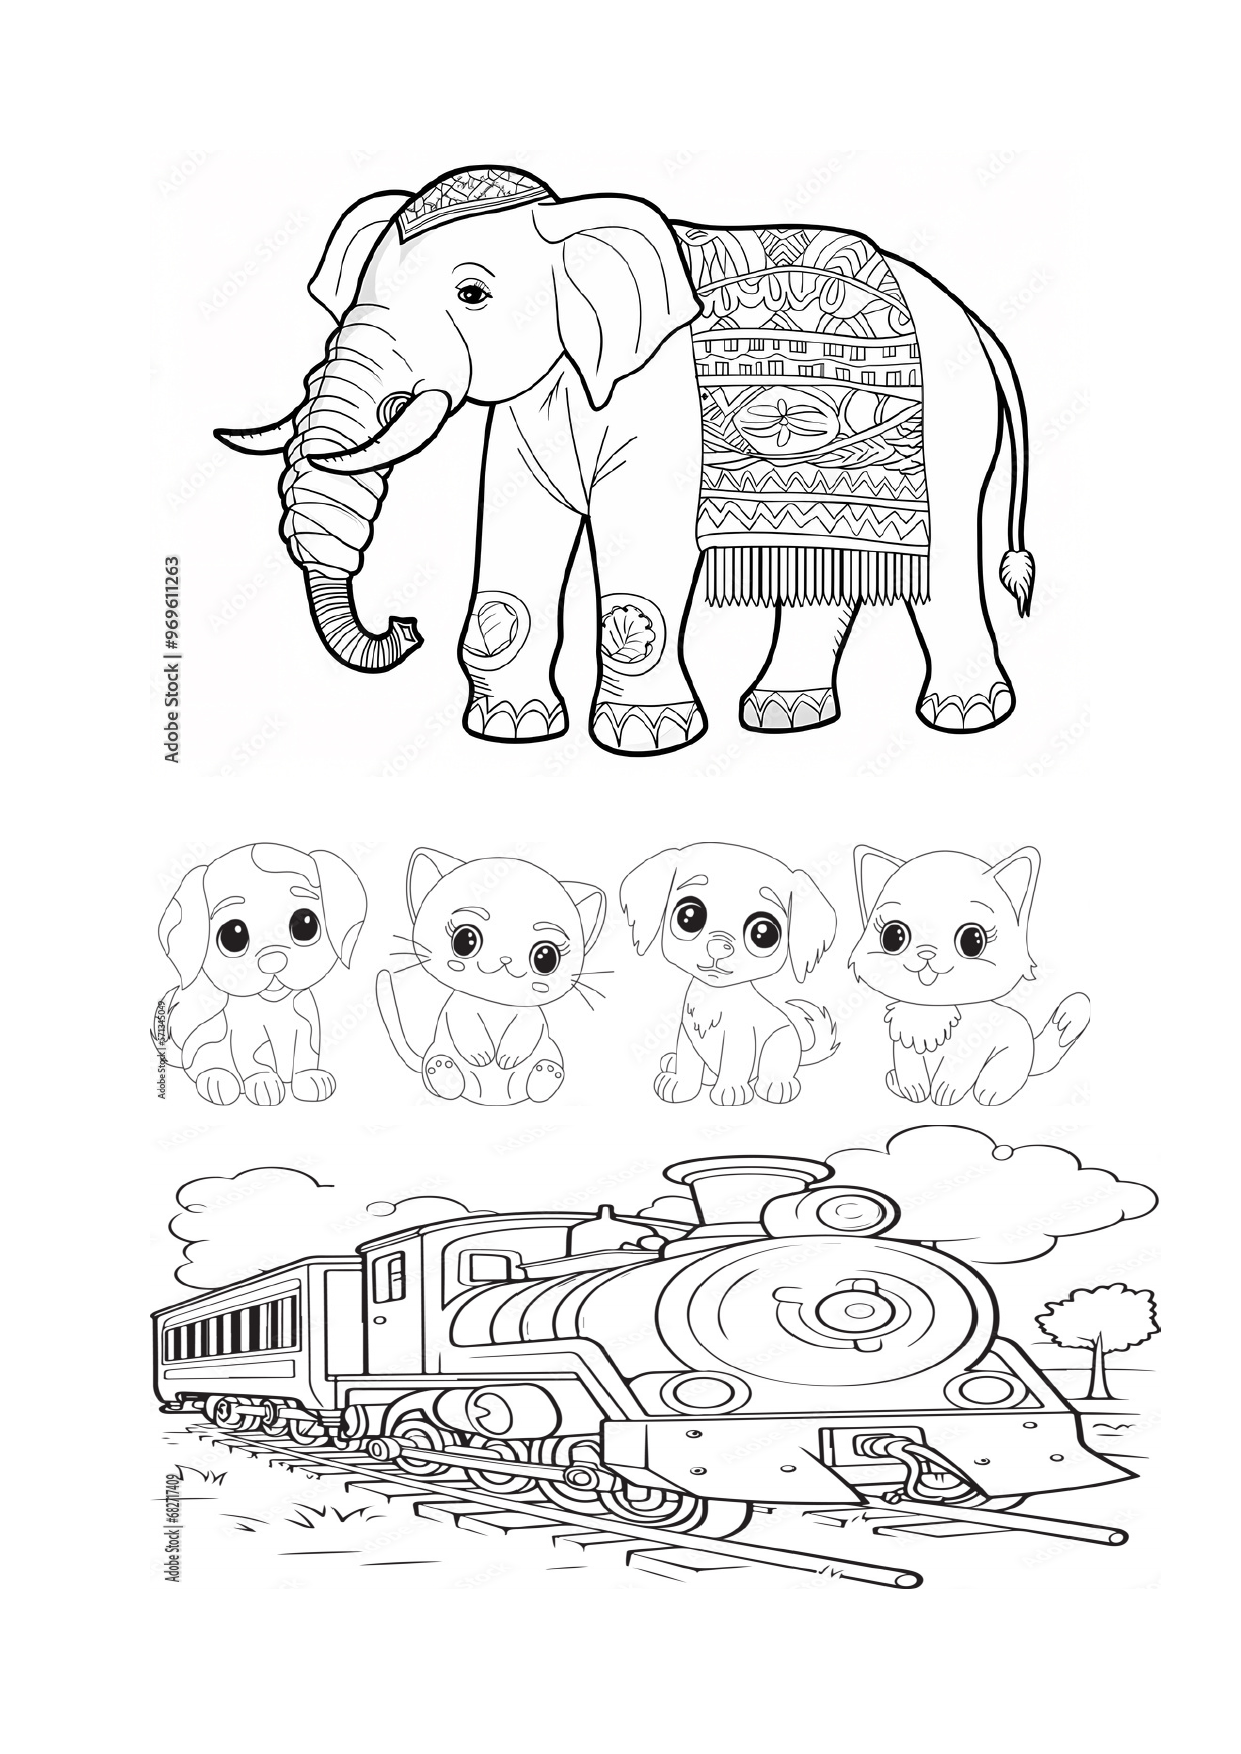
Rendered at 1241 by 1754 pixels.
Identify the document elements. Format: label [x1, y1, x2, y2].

picture [150, 1125, 1161, 1589]
picture [150, 842, 1091, 1106]
picture [150, 150, 1091, 777]
